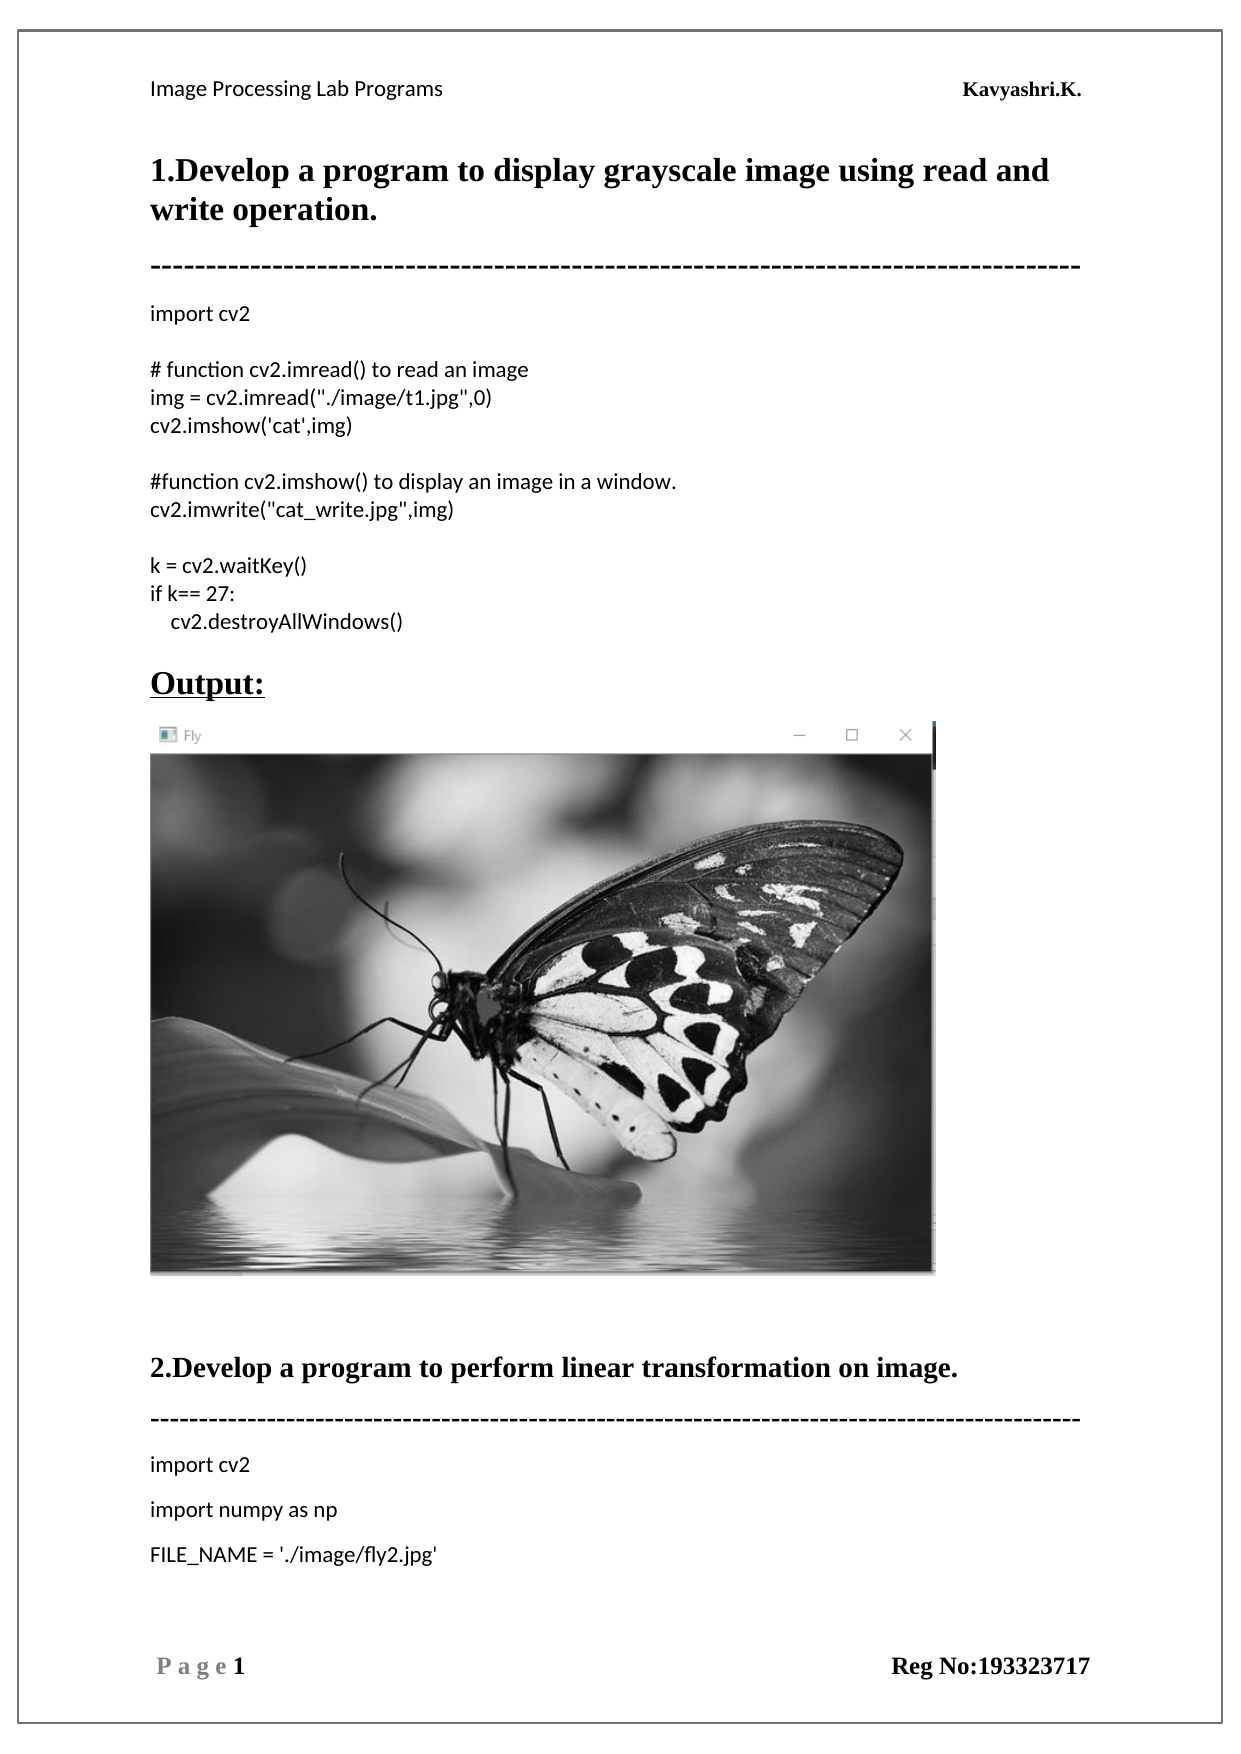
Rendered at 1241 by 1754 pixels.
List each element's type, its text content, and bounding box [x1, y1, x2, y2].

text #function cv2.imshow() to display an image in a window. [150, 467, 1090, 495]
text # function cv2.imread() to read an image [150, 355, 1090, 383]
text img = cv2.imread("./image/t1.jpg",0) [150, 383, 1090, 411]
text import cv2 [150, 299, 1090, 327]
text import cv2 [150, 1450, 1090, 1478]
text k = cv2.waitKey() [150, 551, 1090, 579]
text cv2.imwrite("cat_write.jpg",img) [150, 495, 1090, 523]
picture [150, 721, 936, 1276]
text 1.Develop a program to display grayscale image using read and write operation. [150, 151, 1090, 227]
text ------------------------------------------------------------------------------------------------ [150, 1400, 1090, 1434]
text ------------------------------------------------------------------------------------ [150, 244, 1090, 282]
text Output: [150, 663, 1090, 702]
text FILE_NAME = './image/fly2.jpg' [150, 1540, 1090, 1568]
text cv2.imshow('cat',img) [150, 411, 1090, 439]
text cv2.destroyAllWindows() [150, 607, 1090, 635]
text 2.Develop a program to perform linear transformation on image. [150, 1350, 1090, 1383]
text if k== 27: [150, 579, 1090, 607]
text import numpy as np [150, 1495, 1090, 1523]
